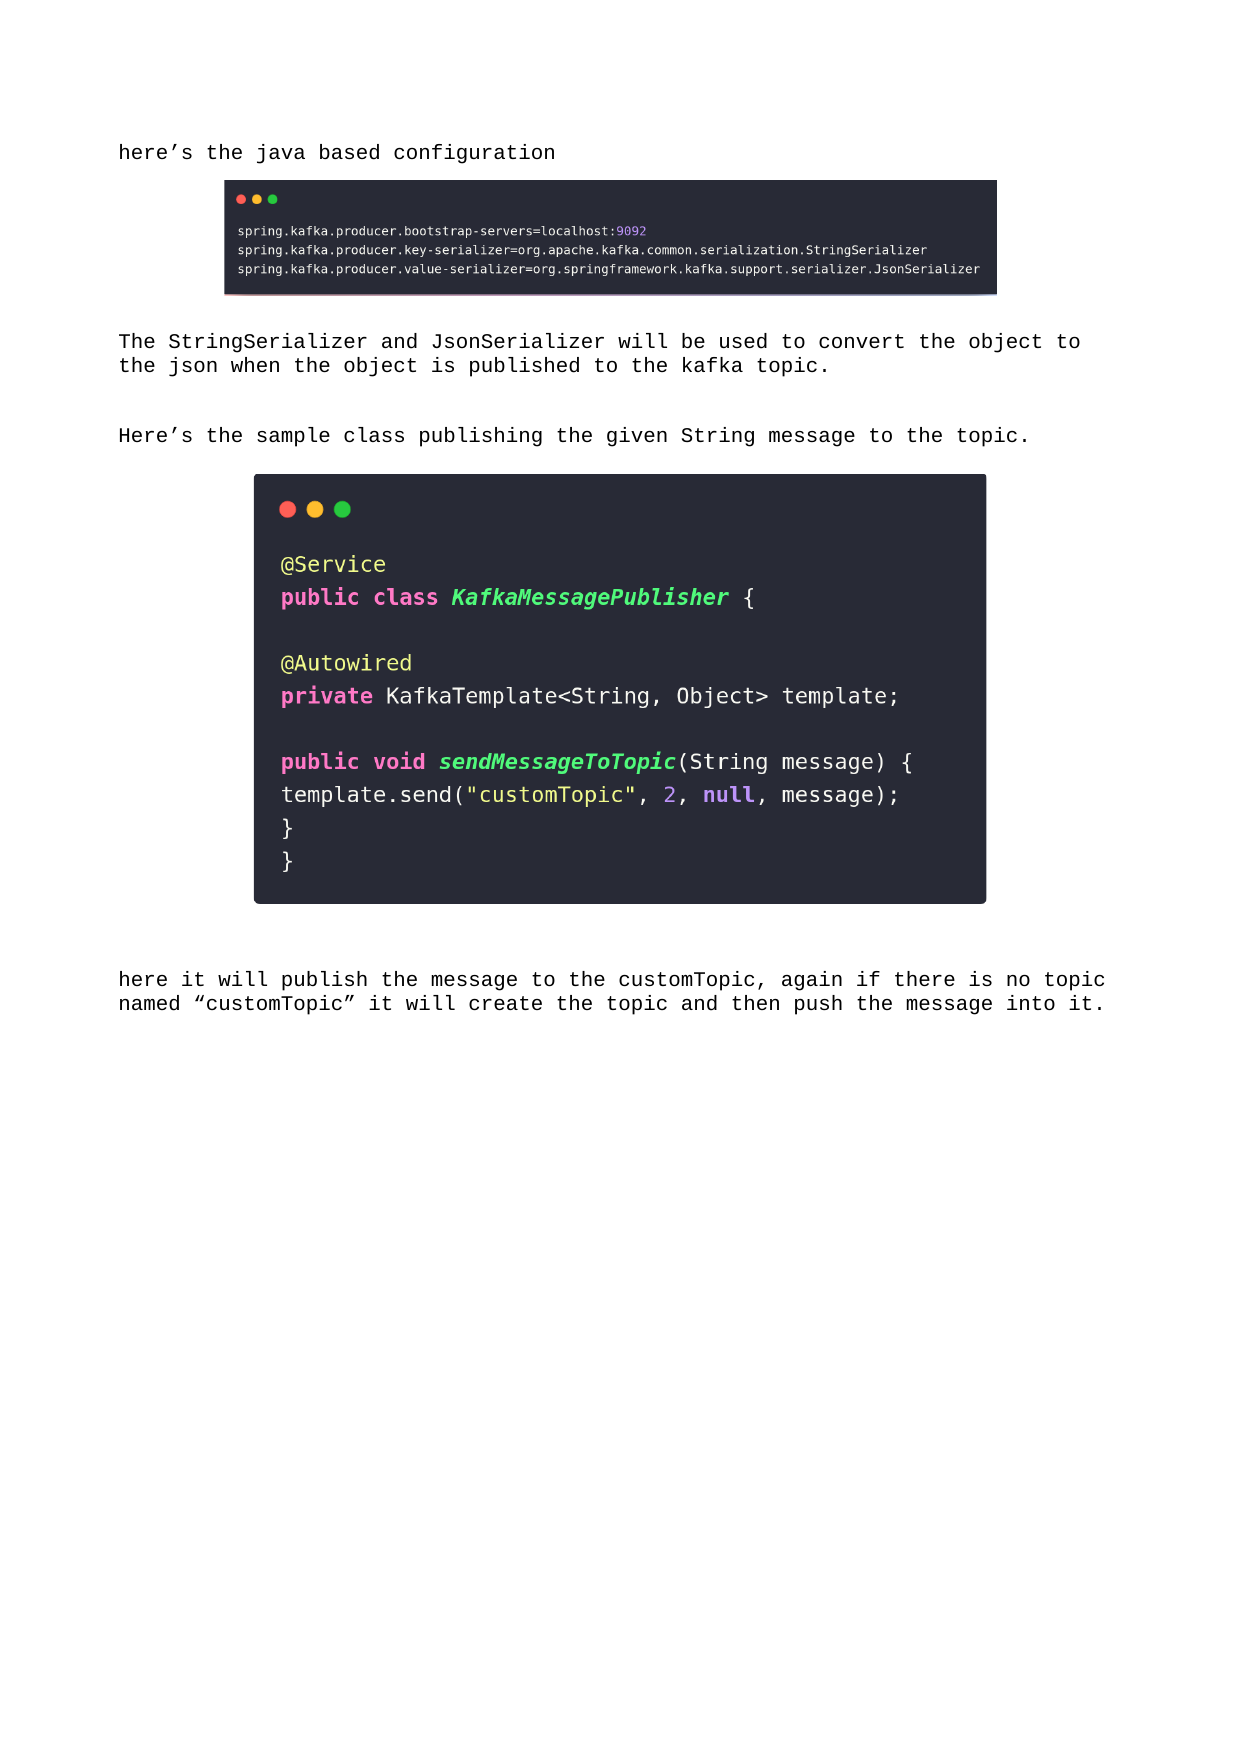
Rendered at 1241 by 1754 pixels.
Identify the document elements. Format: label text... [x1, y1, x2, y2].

text here’s the java based configuration [118, 142, 1122, 165]
picture [253, 472, 987, 904]
text Here’s the sample class publishing the given String message to the topic. [118, 426, 1122, 449]
text The StringSerializer and JsonSerializer will be used to convert the object to the json when the object is published to the kafka topic. [118, 331, 1122, 378]
picture [224, 180, 997, 296]
text here it will publish the message to the customTopic, again if there is no topic named “customTopic” it will create the topic and then push the message into it. [118, 969, 1122, 1017]
